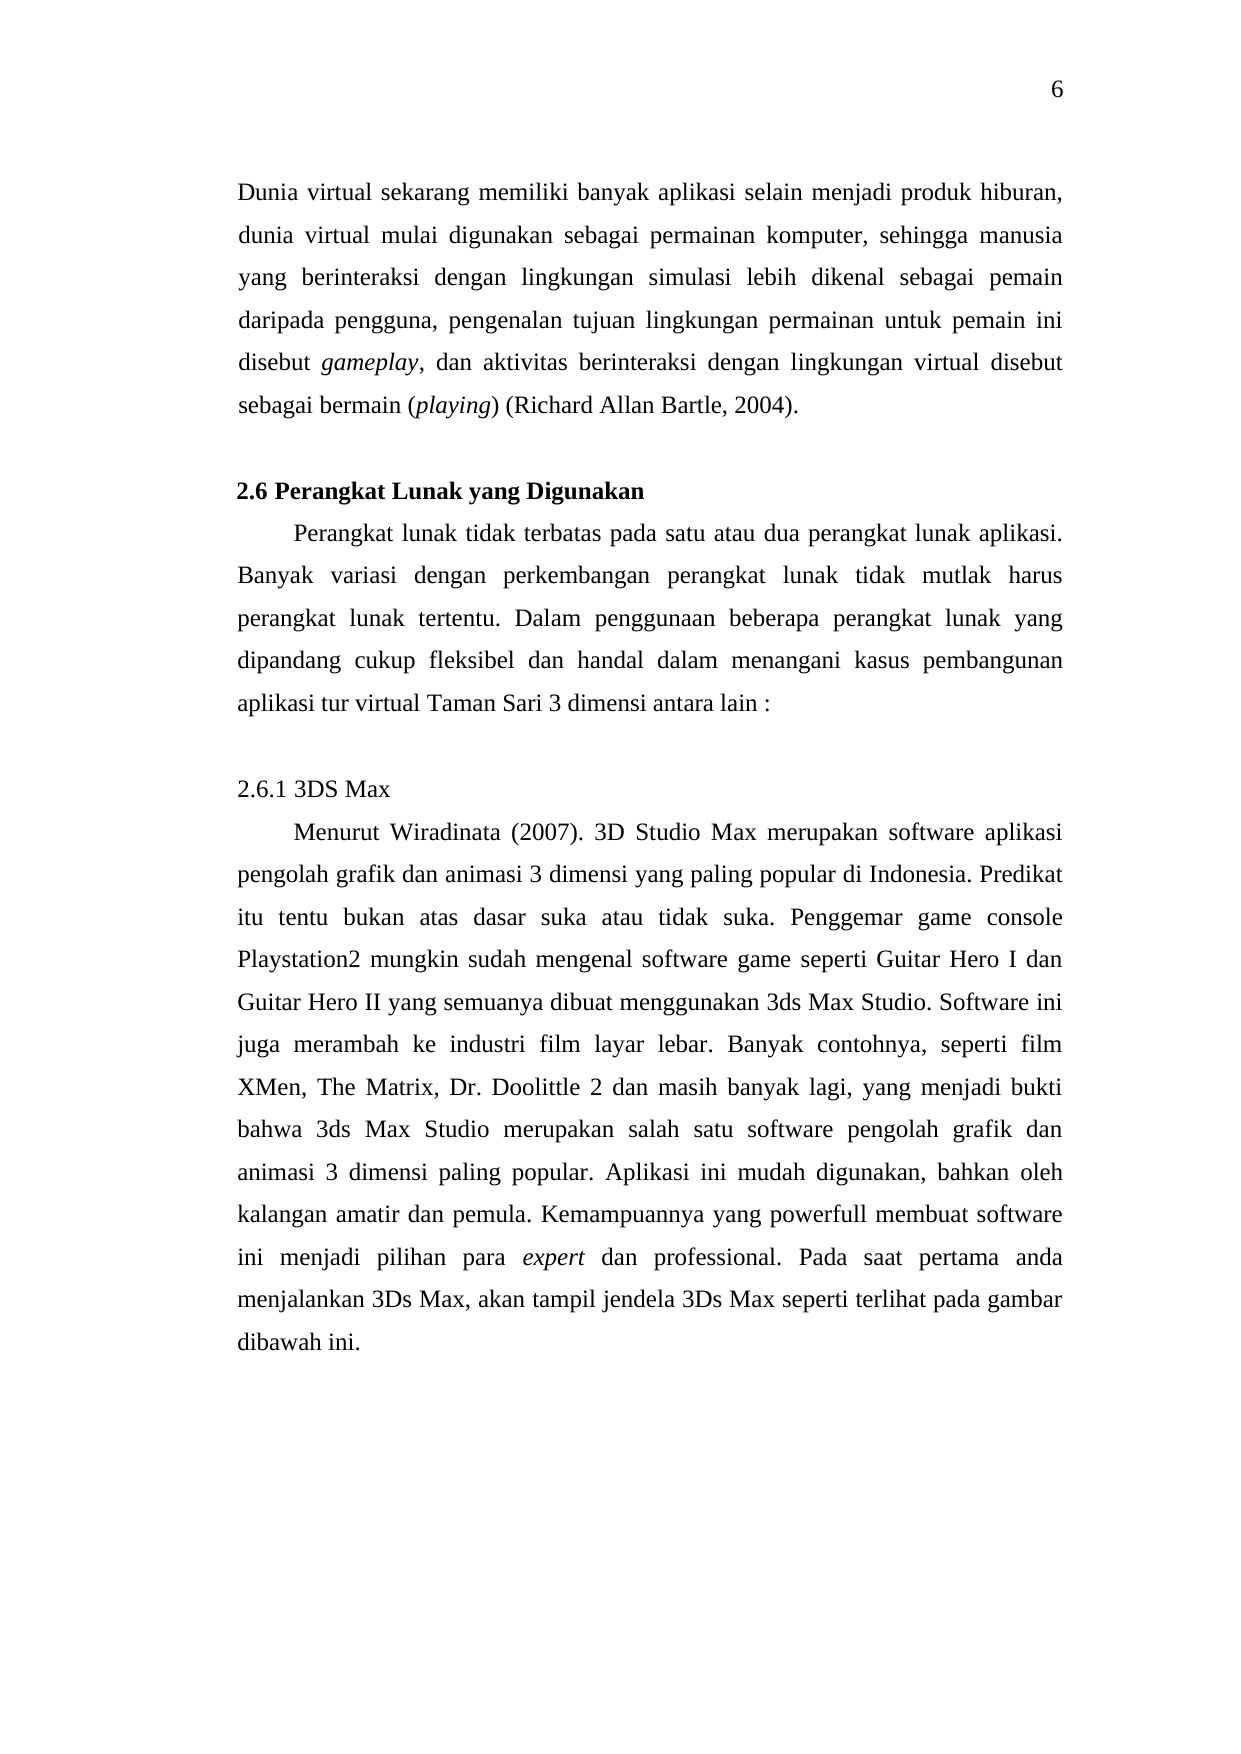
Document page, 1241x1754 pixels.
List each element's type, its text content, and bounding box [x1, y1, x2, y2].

text Dunia virtual sekarang memiliki banyak aplikasi selain menjadi produk hiburan, dunia virtual mulai digunakan sebagai permainan komputer, sehingga manusia yang berinteraksi dengan lingkungan simulasi lebih dikenal sebagai pemain daripada pengguna, pengenalan tujuan lingkungan permainan untuk pemain ini disebut gameplay, dan aktivitas berinteraksi dengan lingkungan virtual disebut sebagai bermain (playing) (Richard Allan Bartle, 2004). [237, 177, 1063, 418]
text 2.6.1 3DS Max [237, 774, 1063, 803]
subtitle 2.6 Perangkat Lunak yang Digunakan [236, 476, 1063, 505]
text Perangkat lunak tidak terbatas pada satu atau dua perangkat lunak aplikasi. Banyak variasi dengan perkembangan perangkat lunak tidak mutlak harus perangkat lunak tertentu. Dalam penggunaan beberapa perangkat lunak yang dipandang cukup fleksibel dan handal dalam menangani kasus pembangunan aplikasi tur virtual Taman Sari 3 dimensi antara lain : [237, 518, 1063, 717]
text Menurut Wiradinata (2007). 3D Studio Max merupakan software aplikasi pengolah grafik dan animasi 3 dimensi yang paling popular di Indonesia. Predikat itu tentu bukan atas dasar suka atau tidak suka. Penggemar game console Playstation2 mungkin sudah mengenal software game seperti Guitar Hero I dan Guitar Hero II yang semuanya dibuat menggunakan 3ds Max Studio. Software ini juga merambah ke industri film layar lebar. Banyak contohnya, seperti film XMen, The Matrix, Dr. Doolittle 2 dan masih banyak lagi, yang menjadi bukti bahwa 3ds Max Studio merupakan salah satu software pengolah grafik dan animasi 3 dimensi paling popular. Aplikasi ini mudah digunakan, bahkan oleh kalangan amatir dan pemula. Kemampuannya yang powerfull membuat software ini menjadi pilihan para expert dan professional. Pada saat pertama anda menjalankan 3Ds Max, akan tampil jendela 3Ds Max seperti terlihat pada gambar dibawah ini. [237, 817, 1063, 1356]
